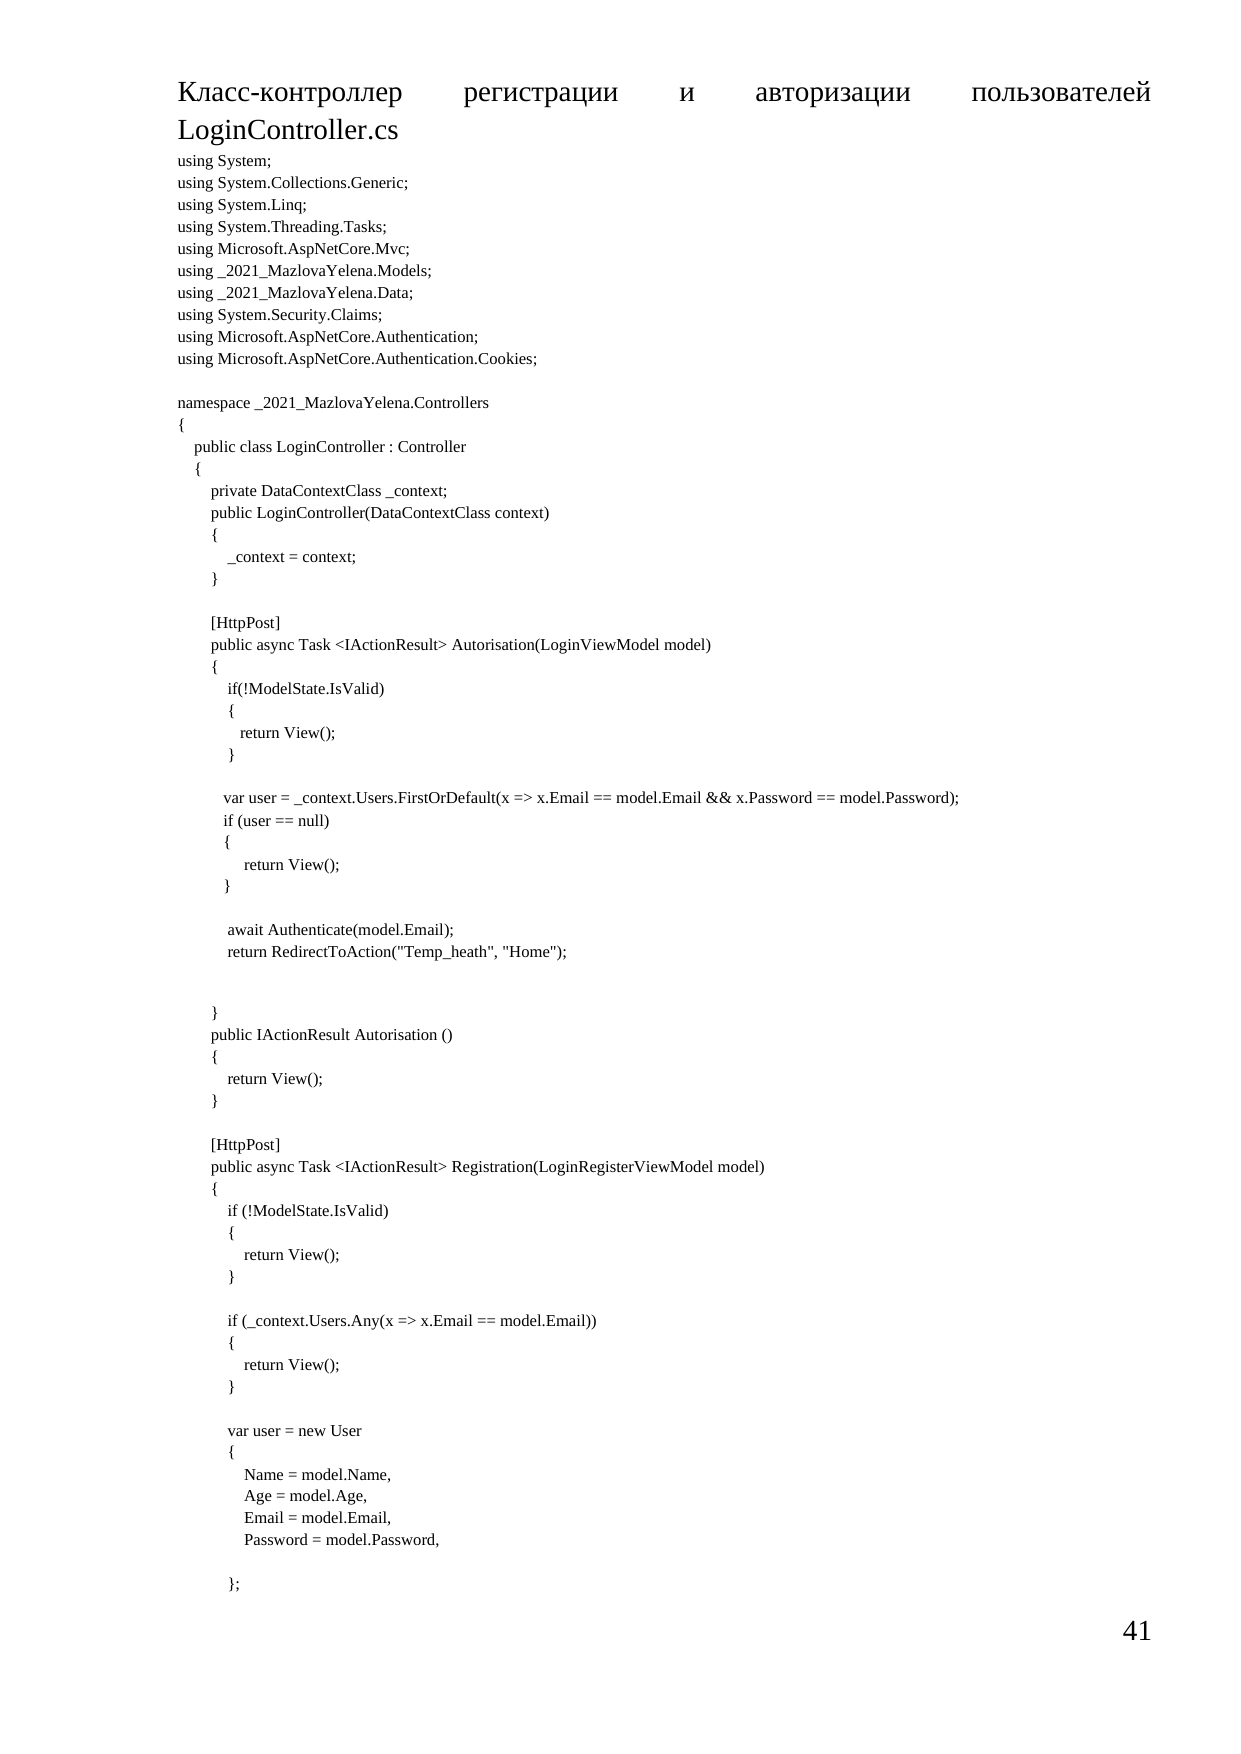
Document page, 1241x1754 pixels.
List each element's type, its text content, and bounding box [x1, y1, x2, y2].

text if (user == null) [177, 810, 1152, 829]
text var user = _context.Users.FirstOrDefault(x => x.Email == model.Email && x.Password == model.Password); [177, 788, 1152, 807]
text using System; [177, 151, 1152, 170]
text [HttpPost] [177, 612, 1152, 632]
text } [177, 1003, 1152, 1022]
text { [177, 459, 1152, 478]
text { [177, 656, 1152, 676]
text public async Task <IActionResult> Registration(LoginRegisterViewModel model) [177, 1157, 1152, 1176]
text Класс-контроллер регистрации и авторизации пользователей LoginController.cs [177, 74, 1152, 146]
text { [177, 524, 1152, 544]
text { [177, 415, 1152, 434]
text using System.Threading.Tasks; [177, 217, 1152, 236]
text await Authenticate(model.Email); [177, 920, 1152, 939]
text public LoginController(DataContextClass context) [177, 503, 1152, 522]
text return View(); [177, 1244, 1152, 1264]
text using System.Security.Claims; [177, 305, 1152, 324]
text public class LoginController : Controller [177, 437, 1152, 456]
text } [177, 744, 1152, 763]
text if(!ModelState.IsValid) [177, 678, 1152, 698]
text public IActionResult Autorisation () [177, 1025, 1152, 1044]
text } [177, 876, 1152, 895]
text }; [177, 1574, 1152, 1593]
text using _2021_MazlovaYelena.Data; [177, 283, 1152, 302]
text using Microsoft.AspNetCore.Authentication; [177, 327, 1152, 346]
text { [177, 1047, 1152, 1066]
text [HttpPost] [177, 1134, 1152, 1154]
text if (!ModelState.IsValid) [177, 1201, 1152, 1220]
text if (_context.Users.Any(x => x.Email == model.Email)) [177, 1310, 1152, 1329]
text Age = model.Age, [177, 1486, 1152, 1505]
text using System.Collections.Generic; [177, 173, 1152, 192]
text private DataContextClass _context; [177, 481, 1152, 500]
text return RedirectToAction("Temp_heath", "Home"); [177, 942, 1152, 961]
text using System.Linq; [177, 195, 1152, 214]
text { [177, 1222, 1152, 1242]
text { [177, 1332, 1152, 1352]
text return View(); [177, 722, 1152, 742]
text } [177, 568, 1152, 588]
text public async Task <IActionResult> Autorisation(LoginViewModel model) [177, 634, 1152, 654]
text { [177, 1442, 1152, 1461]
text _context = context; [177, 547, 1152, 566]
text var user = new User [177, 1420, 1152, 1439]
text { [177, 1178, 1152, 1198]
text Name = model.Name, [177, 1464, 1152, 1483]
text namespace _2021_MazlovaYelena.Controllers [177, 393, 1152, 412]
text return View(); [177, 854, 1152, 873]
text } [177, 1266, 1152, 1286]
text using _2021_MazlovaYelena.Models; [177, 261, 1152, 280]
text { [177, 700, 1152, 719]
text } [177, 1376, 1152, 1396]
text return View(); [177, 1069, 1152, 1088]
text } [177, 1091, 1152, 1110]
text Password = model.Password, [177, 1530, 1152, 1549]
text using Microsoft.AspNetCore.Authentication.Cookies; [177, 349, 1152, 368]
text return View(); [177, 1354, 1152, 1373]
text { [177, 832, 1152, 851]
text using Microsoft.AspNetCore.Mvc; [177, 239, 1152, 258]
text Email = model.Email, [177, 1508, 1152, 1527]
